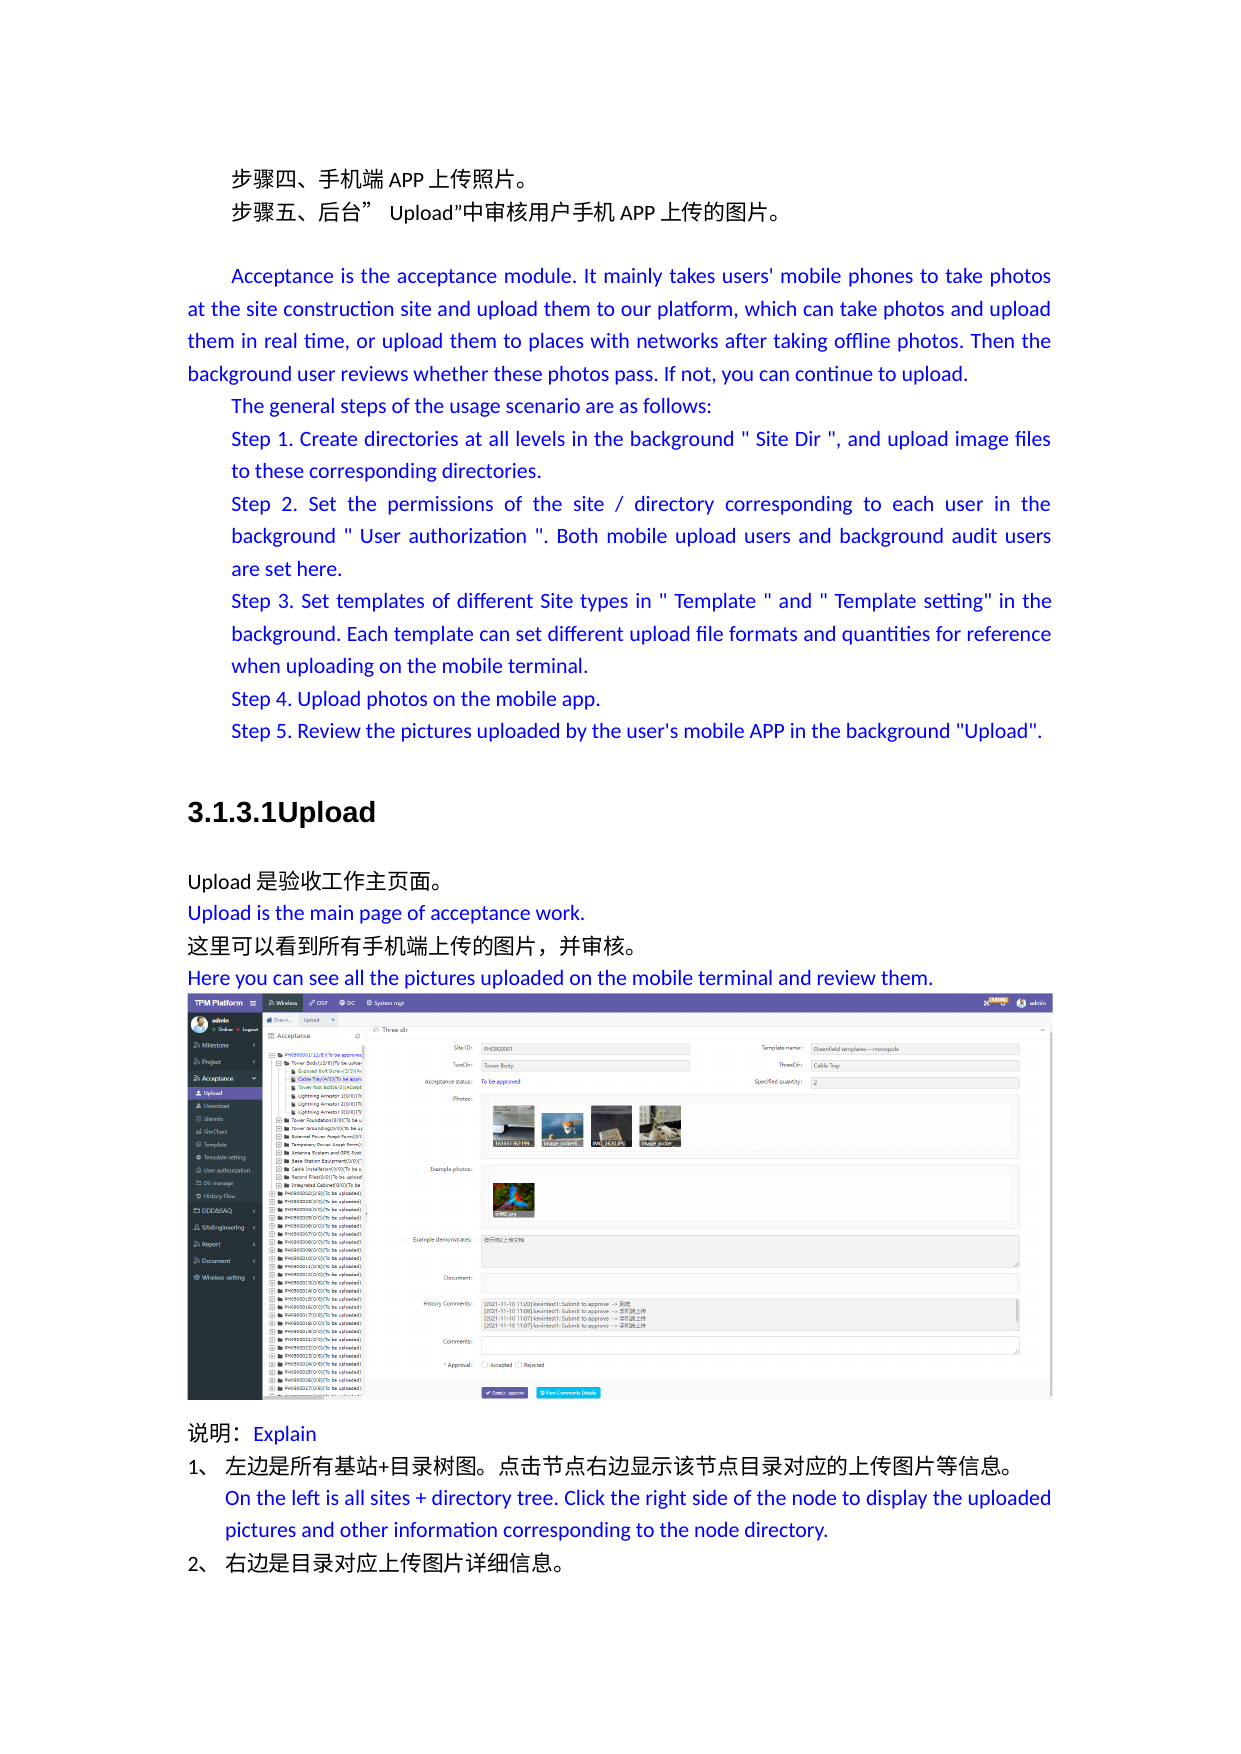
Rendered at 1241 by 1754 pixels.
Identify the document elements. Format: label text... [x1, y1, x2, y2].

list On the left is all sites + directory tree. Click the right side of the node to display the uploaded pictures and other information corresponding to the node directory. [225, 1481, 1053, 1546]
text 步骤五、后台” Upload”中审核用户手机APP上传的图片。 [187, 194, 1053, 227]
text 这里可以看到所有手机端上传的图片，并审核。 [187, 928, 1053, 961]
text 说明：Explain [187, 1416, 1053, 1448]
text 步骤四、手机端APP上传照片。 [187, 162, 1053, 194]
text Upload是验收工作主页面。 [187, 863, 1053, 896]
subtitle Upload [187, 779, 1053, 844]
text Step 5. Review the pictures uploaded by the user's mobile APP in the background "Upload". [187, 714, 1053, 747]
text The general steps of the usage scenario are as follows: [187, 389, 1053, 422]
text Step 2. Set the permissions of the site / directory corresponding to each user in the background " User authorization ". Both mobile upload users and background audit users are set here. [231, 487, 1053, 584]
text Acceptance is the acceptance module. It mainly takes users' mobile phones to take photos at the site construction site and upload them to our platform, which can take photos and upload them in real time, or upload them to places with networks after taking offline photos. Then the background user reviews whether these photos pass. If not, you can continue to upload. [187, 259, 1053, 389]
list 右边是目录对应上传图片详细信息。 [187, 1546, 1053, 1578]
text Step 1. Create directories at all levels in the background " Site Dir ", and upload image files to these corresponding directories. [231, 422, 1053, 487]
text Upload is the main page of acceptance work. [187, 896, 1053, 928]
picture [187, 993, 1053, 1400]
text Step 4. Upload photos on the mobile app. [187, 682, 1053, 714]
text Here you can see all the pictures uploaded on the mobile terminal and review them. [187, 961, 1053, 993]
list 左边是所有基站+目录树图。点击节点右边显示该节点目录对应的上传图片等信息。 [187, 1448, 1053, 1481]
text Step 3. Set templates of different Site types in " Template " and " Template setting" in the background. Each template can set different upload file formats and quantities for reference when uploading on the mobile terminal. [231, 584, 1053, 682]
